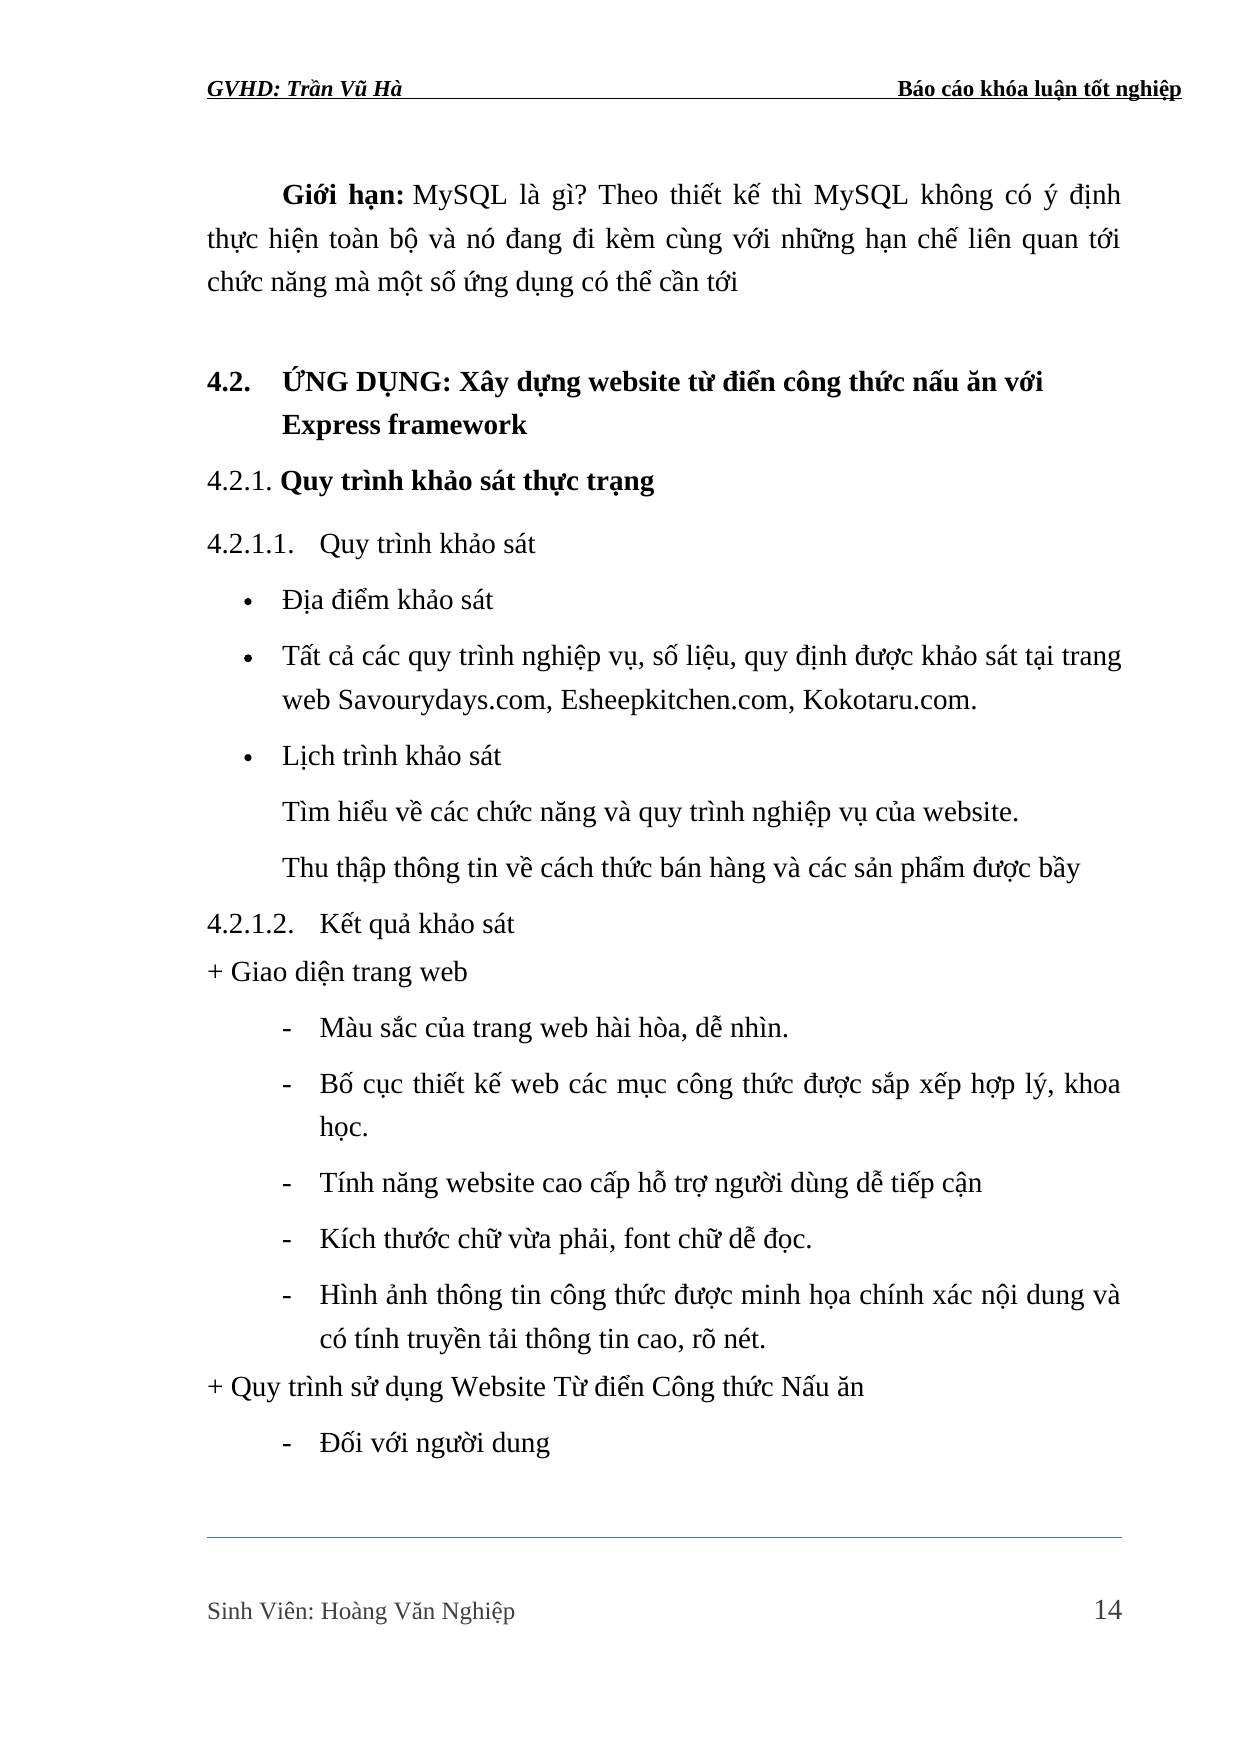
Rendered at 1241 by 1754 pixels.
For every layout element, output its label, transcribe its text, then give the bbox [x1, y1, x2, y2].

text + Giao diện trang web [207, 954, 1122, 987]
list Kích thước chữ vừa phải, font chữ dễ đọc. [282, 1221, 1122, 1255]
text Thu thập thông tin về cách thức bán hàng và các sản phẩm được bầy [207, 850, 1122, 883]
list Hình ảnh thông tin công thức được minh họa chính xác nội dung và có tính truyền tải thông tin cao, rõ nét. [282, 1277, 1122, 1354]
list Lịch trình khảo sát [244, 738, 1122, 771]
text + Quy trình sử dụng Website Từ điển Công thức Nấu ăn [207, 1369, 1122, 1402]
list Tất cả các quy trình nghiệp vụ, số liệu, quy định được khảo sát tại trang web Savourydays.com, Esheepkitchen.com, Kokotaru.com. [244, 638, 1122, 715]
list Màu sắc của trang web hài hòa, dễ nhìn. [282, 1010, 1122, 1043]
list Bố cục thiết kế web các mục công thức được sắp xếp hợp lý, khoa học. [282, 1066, 1122, 1143]
text Giới hạn: MySQL là gì? Theo thiết kế thì MySQL không có ý định thực hiện toàn bộ và nó đang đi kèm cùng với những hạn chế liên quan tới chức năng mà một số ứng dụng có thể cần tới [207, 177, 1122, 298]
list Địa điểm khảo sát [244, 582, 1122, 616]
list Tính năng website cao cấp hỗ trợ người dùng dễ tiếp cận [282, 1165, 1122, 1199]
text Kết quả khảo sát [207, 906, 1122, 939]
list Quy trình khảo sát [207, 526, 1122, 560]
list ỨNG DỤNG: Xây dựng website từ điển công thức nấu ăn với Express framework [207, 364, 1122, 441]
text 4.2.1. Quy trình khảo sát thực trạng [207, 463, 1122, 497]
text Tìm hiểu về các chức năng và quy trình nghiệp vụ của website. [207, 794, 1122, 827]
list Đối với người dung [282, 1425, 1122, 1458]
